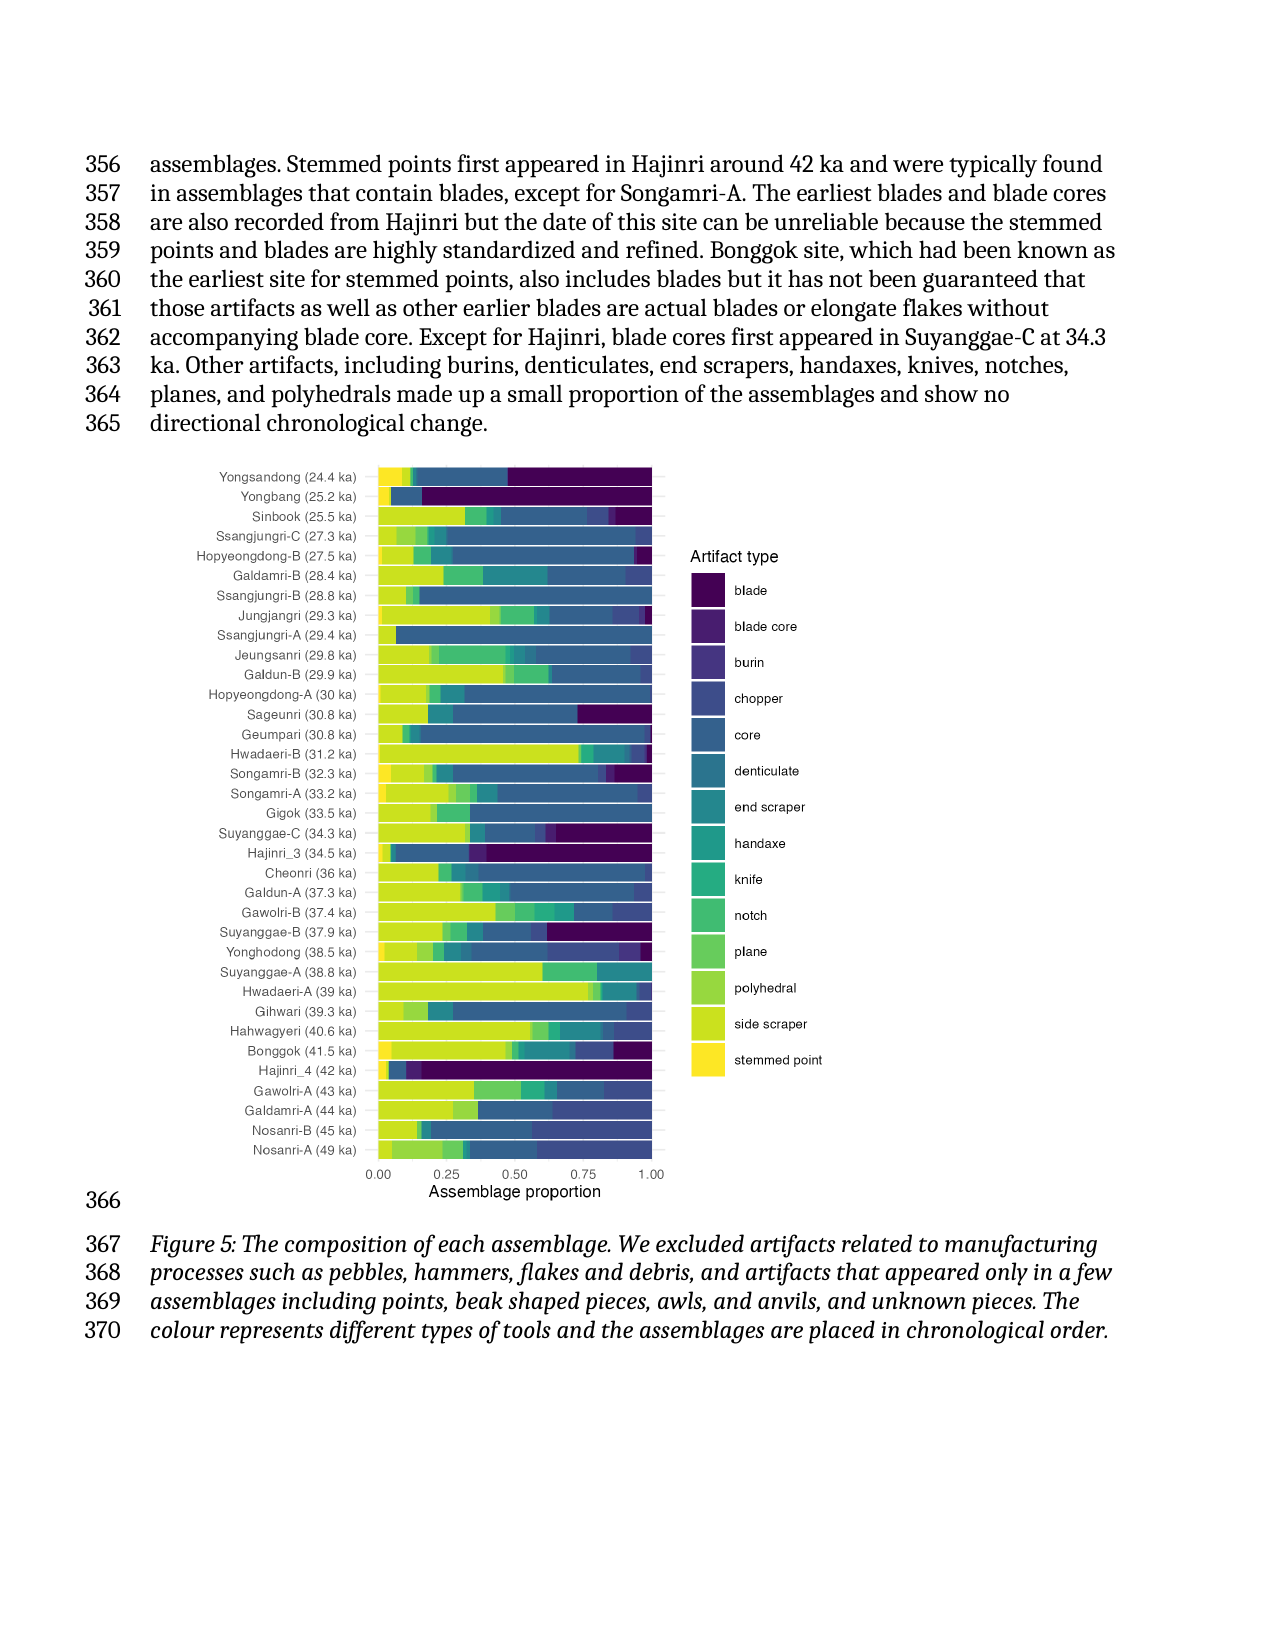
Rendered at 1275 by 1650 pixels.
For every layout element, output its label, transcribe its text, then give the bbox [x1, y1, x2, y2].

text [150, 150, 1125, 437]
text Figure 5: The composition of each assemblage. We excluded artifacts related to manufacturing processes such as pebbles, hammers, flakes and debris, and artifacts that appeared only in a few assemblages including points, beak shaped pieces, awls, and anvils, and unknown pieces. The colour represents different types of tools and the assemblages are placed in chronological order. [150, 1229, 1125, 1344]
picture [168, 456, 839, 1209]
